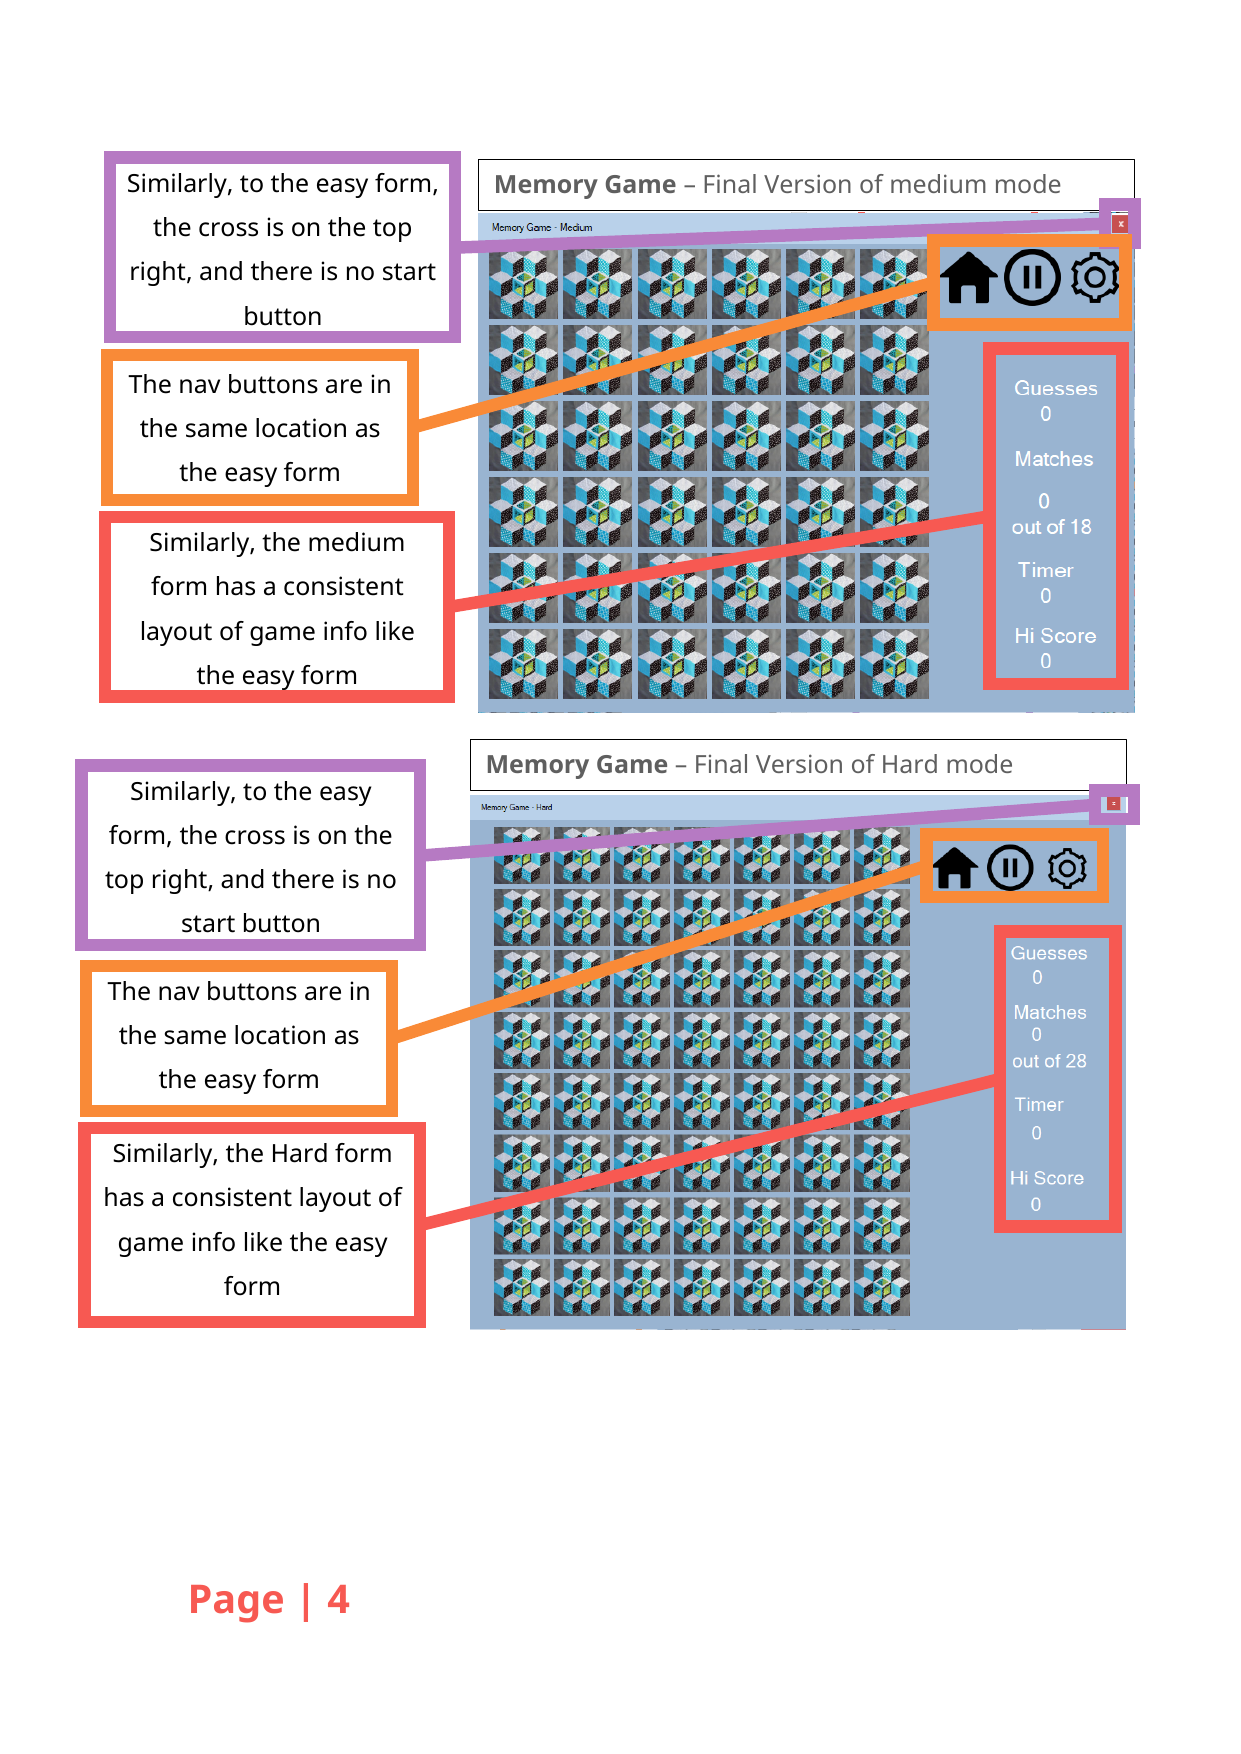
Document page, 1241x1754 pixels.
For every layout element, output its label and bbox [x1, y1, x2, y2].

picture [1101, 797, 1126, 813]
picture [478, 237, 927, 402]
picture [1006, 938, 1109, 1220]
picture [478, 212, 1099, 240]
picture [478, 249, 1135, 713]
picture [933, 841, 1097, 891]
picture [1111, 212, 1128, 234]
picture [470, 812, 1126, 1330]
picture [996, 355, 1116, 678]
picture [470, 795, 1089, 845]
picture [940, 247, 1119, 318]
